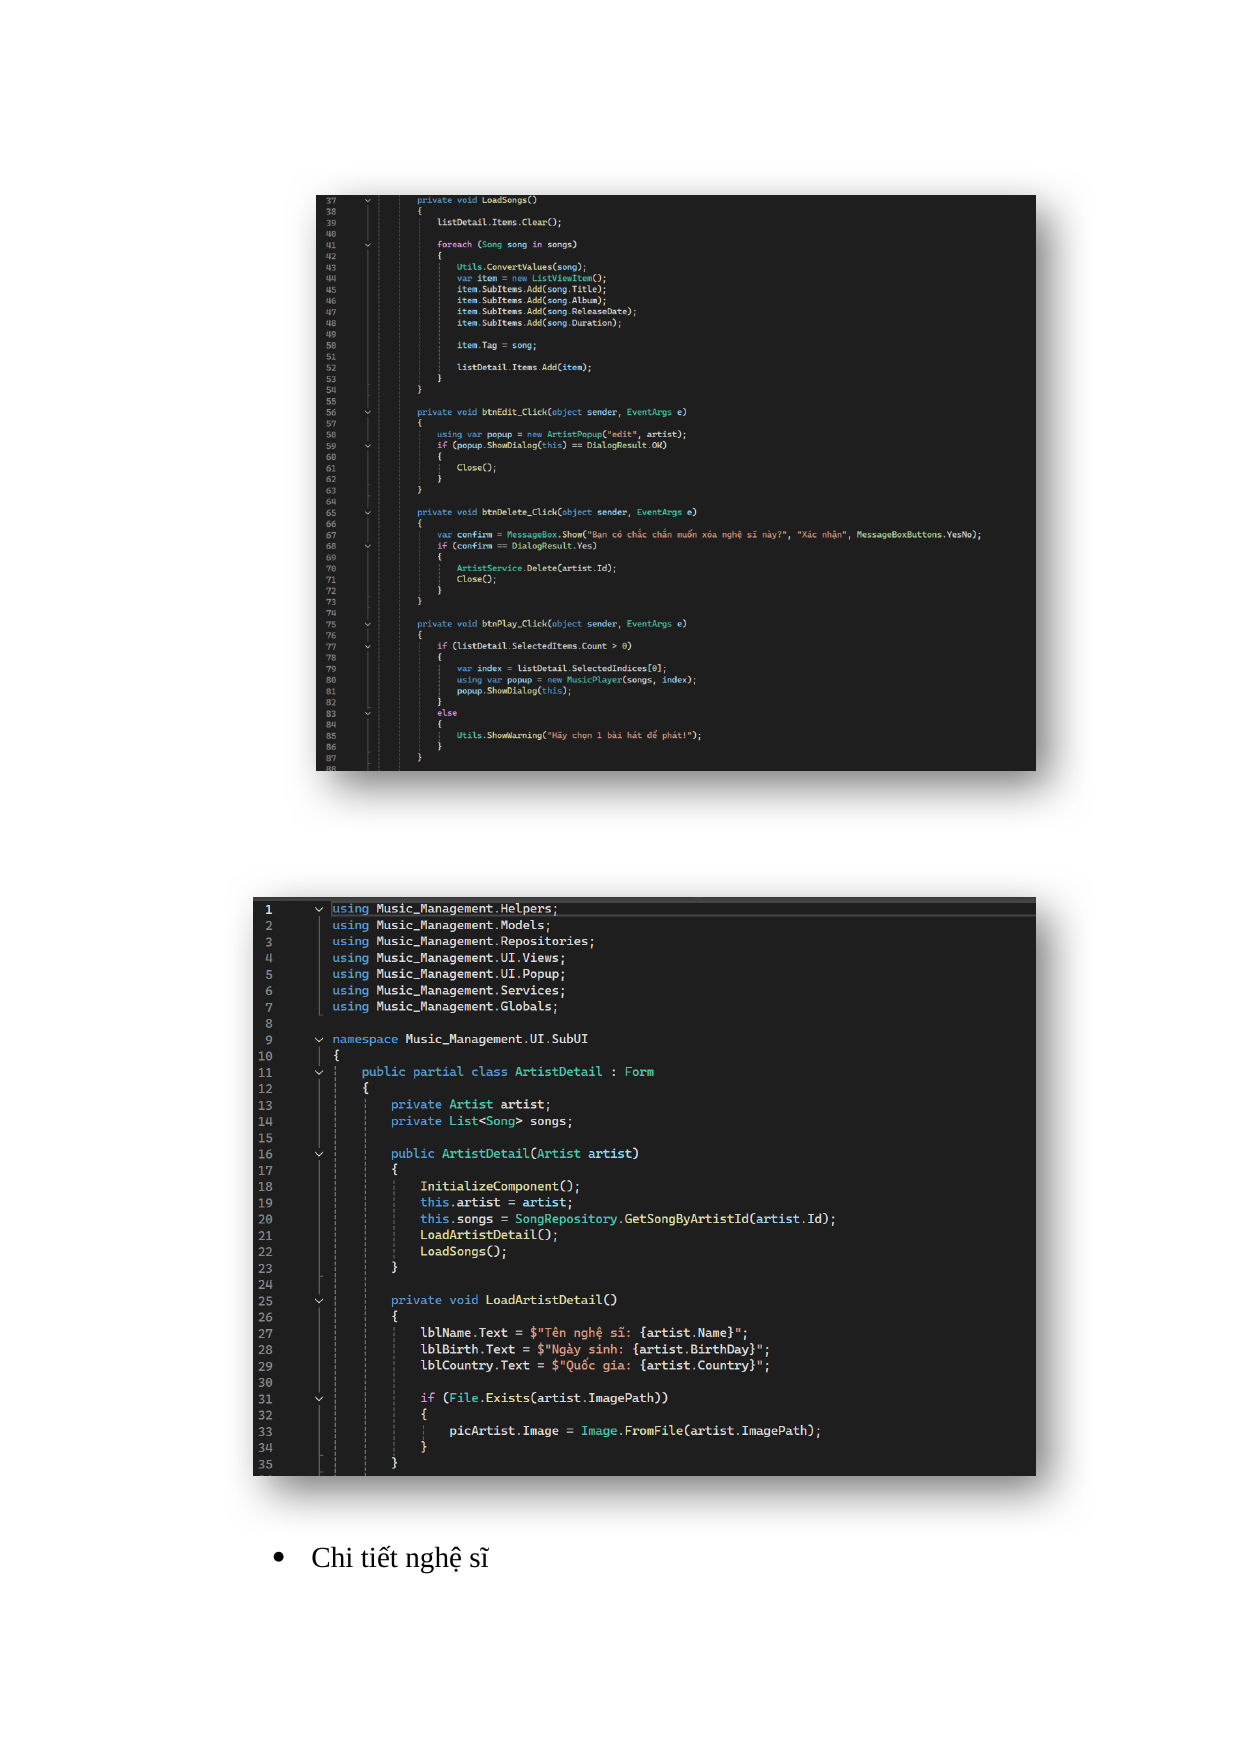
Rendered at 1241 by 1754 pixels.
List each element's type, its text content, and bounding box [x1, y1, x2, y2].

picture [316, 195, 1036, 771]
picture [253, 897, 1036, 1476]
